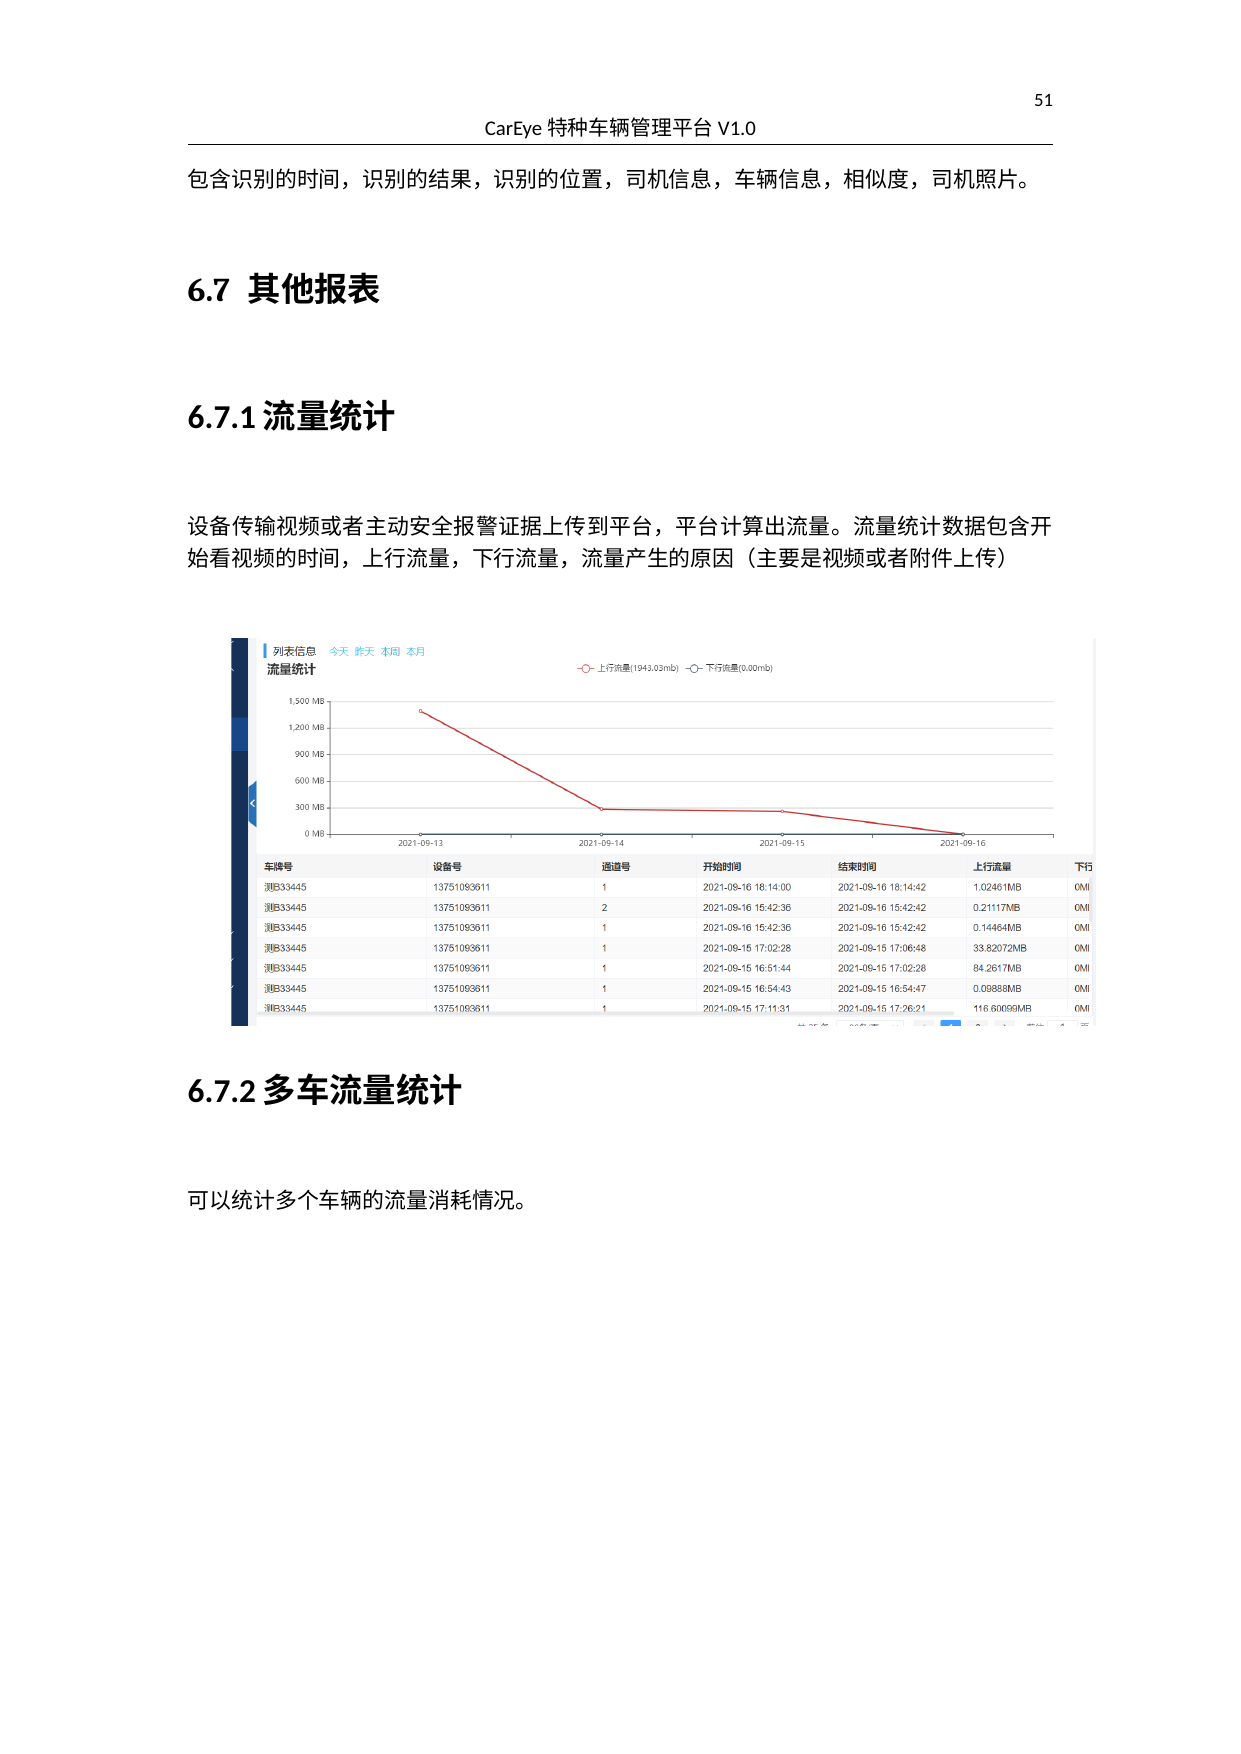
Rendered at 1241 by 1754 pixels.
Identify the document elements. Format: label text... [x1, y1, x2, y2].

subtitle 流量统计 [187, 381, 1053, 446]
text 可以统计多个车辆的流量消耗情况。 [187, 1183, 1053, 1215]
text 设备传输视频或者主动安全报警证据上传到平台，平台计算出流量。流量统计数据包含开始看视频的时间，上行流量，下行流量，流量产生的原因（主要是视频或者附件上传） [187, 508, 1053, 573]
subtitle 其他报表 [187, 254, 1053, 319]
subtitle 多车流量统计 [187, 1056, 1053, 1121]
picture [231, 638, 1096, 1026]
text 包含识别的时间，识别的结果，识别的位置，司机信息，车辆信息，相似度，司机照片。 [187, 162, 1053, 194]
